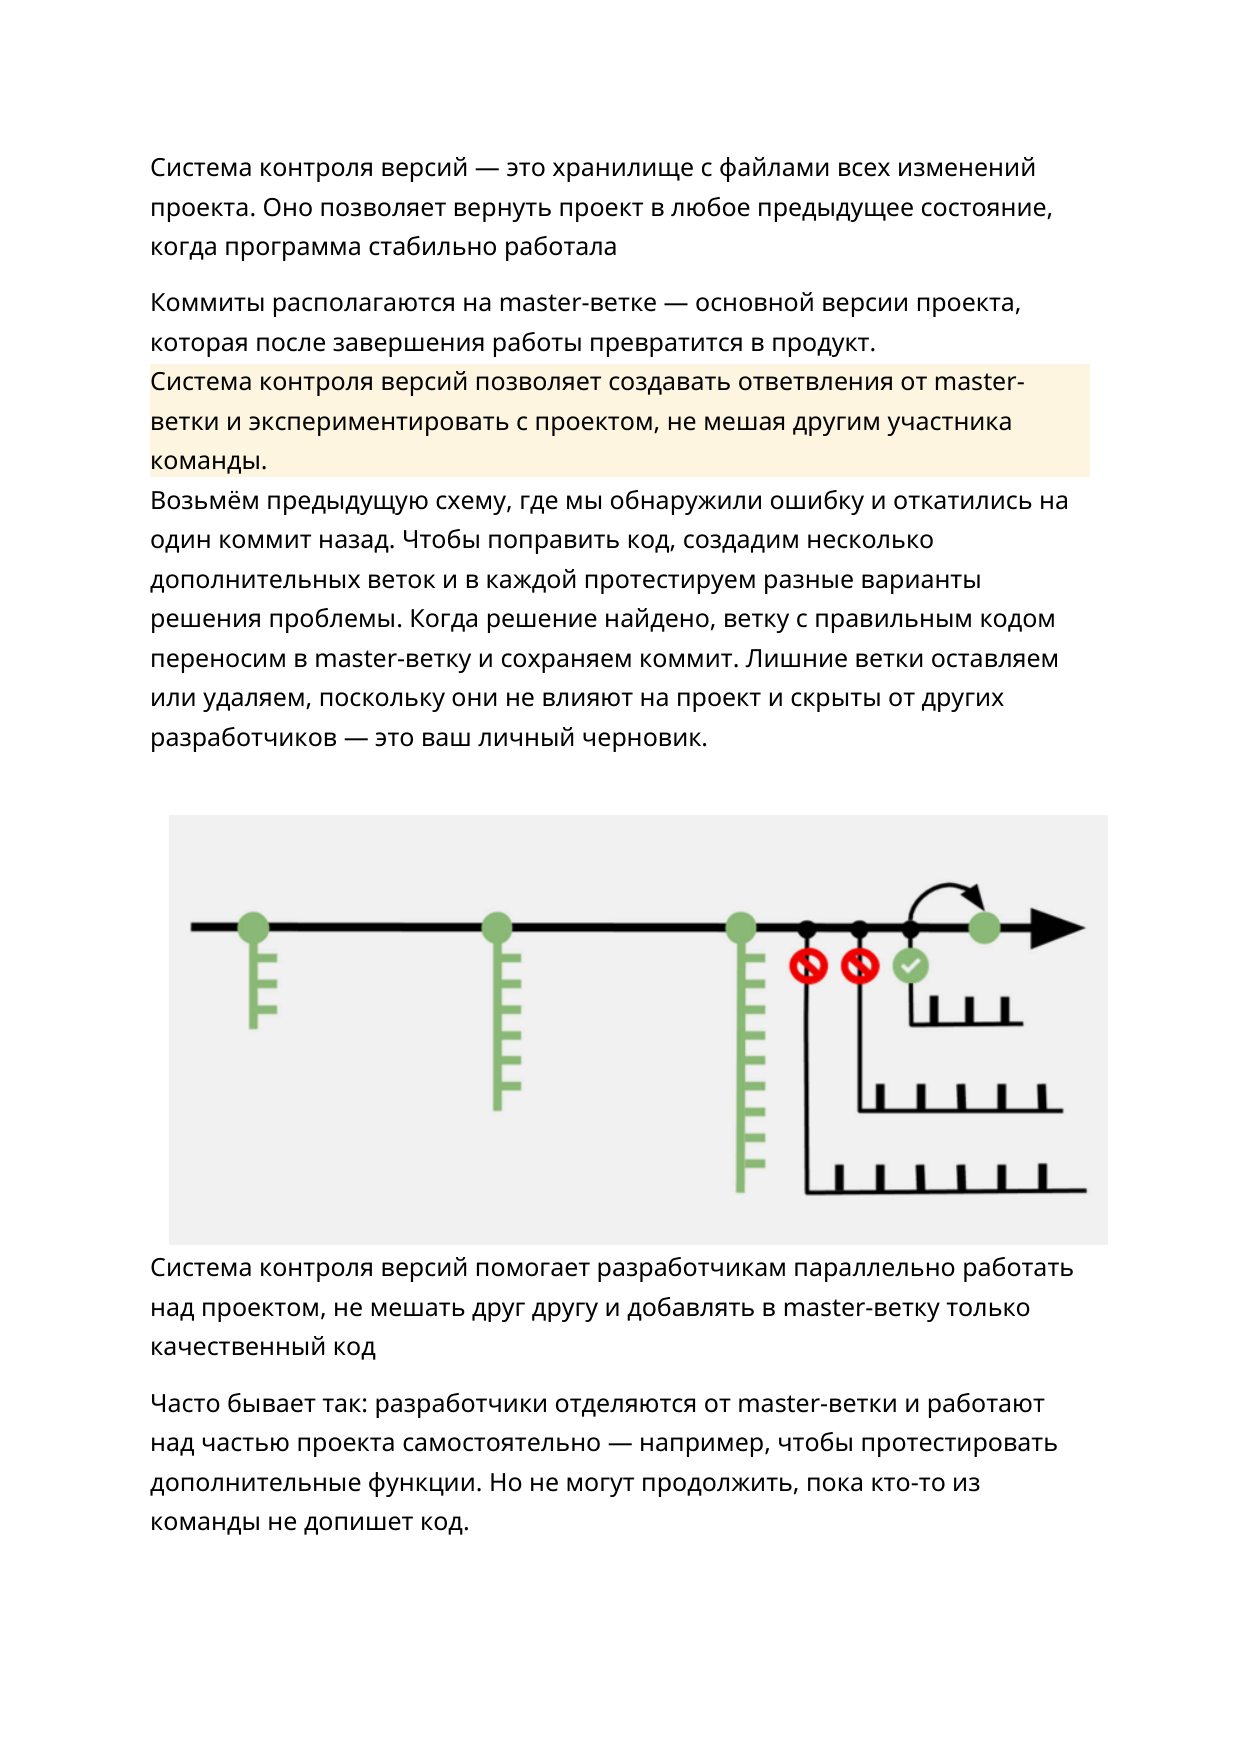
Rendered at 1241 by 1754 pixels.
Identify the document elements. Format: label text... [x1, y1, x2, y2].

text Возьмём предыдущую схему, где мы обнаружили ошибку и откатились на один коммит назад. Чтобы поправить код, создадим несколько дополнительных веток и в каждой протестируем разные варианты решения проблемы. Когда решение найдено, ветку с правильным кодом переносим в master-ветку и сохраняем коммит. Лишние ветки оставляем или удаляем, поскольку они не влияют на проект и скрыты от других разработчиков — это ваш личный черновик. [150, 482, 1090, 753]
text Система контроля версий позволяет создавать ответвления от master-ветки и экспериментировать с проектом, не мешая другим участника команды. [150, 364, 1090, 477]
text Часто бывает так: разработчики отделяются от master-ветки и работают над частью проекта самостоятельно — например, чтобы протестировать дополнительные функции. Но не могут продолжить, пока кто-то из команды не допишет код. [150, 1385, 1090, 1538]
text Система контроля версий помогает разработчикам параллельно работать над проектом, не мешать друг другу и добавлять в master-ветку только качественный код [150, 815, 1090, 1363]
text Система контроля версий — это хранилище с файлами всех изменений проекта. Оно позволяет вернуть проект в любое предыдущее состояние, когда программа стабильно работала [150, 150, 1090, 263]
text Коммиты располагаются на master-ветке — основной версии проекта, которая после завершения работы превратится в продукт. [150, 285, 1090, 359]
